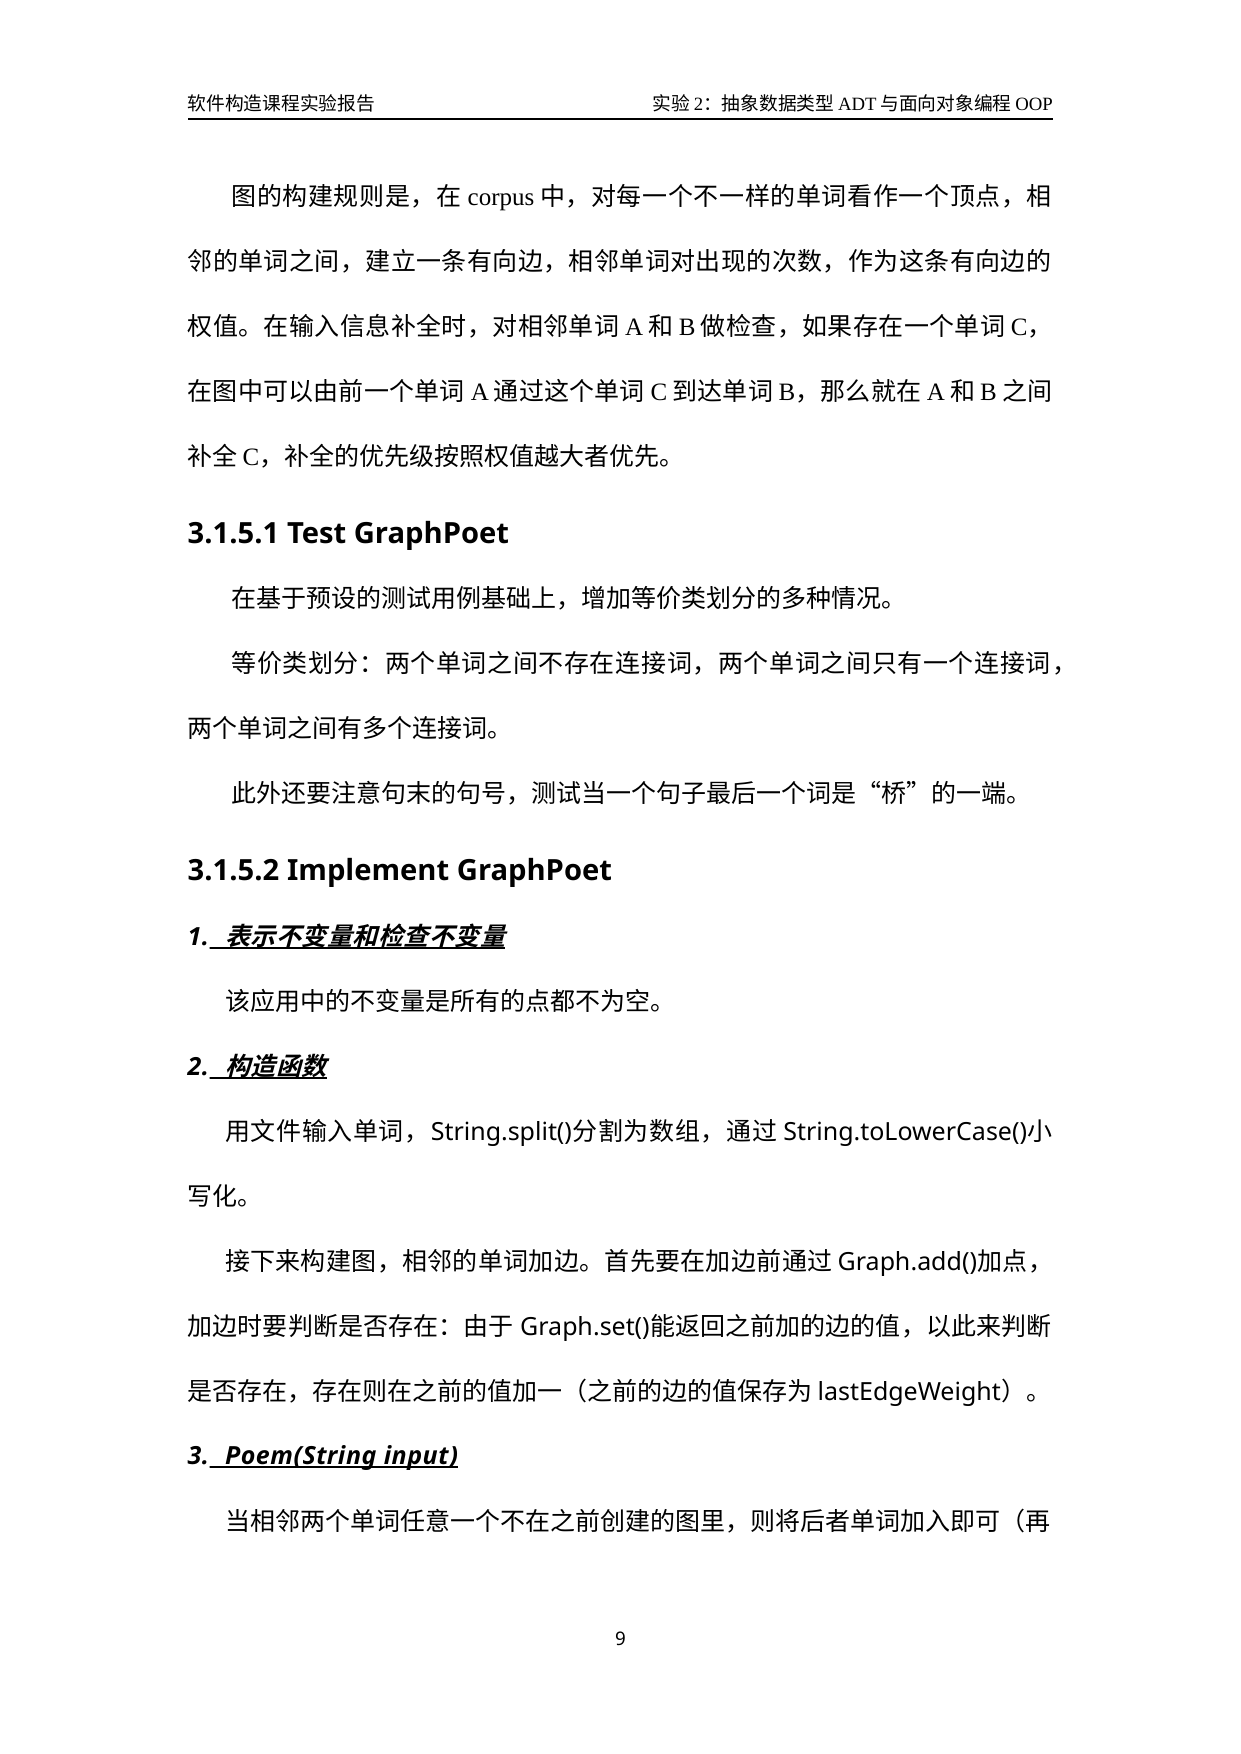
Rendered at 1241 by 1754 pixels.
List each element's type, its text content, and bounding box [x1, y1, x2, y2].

list 表示不变量和检查不变量 [187, 902, 1053, 967]
text 此外还要注意句末的句号，测试当一个句子最后一个词是“桥”的一端。 [187, 759, 1053, 824]
text 等价类划分：两个单词之间不存在连接词，两个单词之间只有一个连接词，两个单词之间有多个连接词。 [187, 629, 1053, 759]
list 构造函数 [187, 1032, 1053, 1097]
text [187, 1487, 1053, 1552]
subtitle Implement GraphPoet [187, 837, 1053, 902]
text 用文件输入单词，String.split()分割为数组，通过String.toLowerCase()小写化。 [187, 1097, 1053, 1227]
subtitle Test GraphPoet [187, 499, 1053, 564]
text 该应用中的不变量是所有的点都不为空。 [225, 967, 1053, 1032]
text 接下来构建图，相邻的单词加边。首先要在加边前通过Graph.add()加点，加边时要判断是否存在：由于Graph.set()能返回之前加的边的值，以此来判断是否存在，存在则在之前的值加一（之前的边的值保存为lastEdgeWeight）。 [187, 1227, 1053, 1422]
text 在基于预设的测试用例基础上，增加等价类划分的多种情况。 [231, 564, 1053, 629]
text 图的构建规则是，在corpus中，对每一个不一样的单词看作一个顶点，相邻的单词之间，建立一条有向边，相邻单词对出现的次数，作为这条有向边的权值。在输入信息补全时，对相邻单词A和B做检查，如果存在一个单词C，在图中可以由前一个单词A通过这个单词C到达单词B，那么就在A和B之间补全C，补全的优先级按照权值越大者优先。 [187, 162, 1053, 487]
list Poem(String input) [187, 1422, 1053, 1487]
